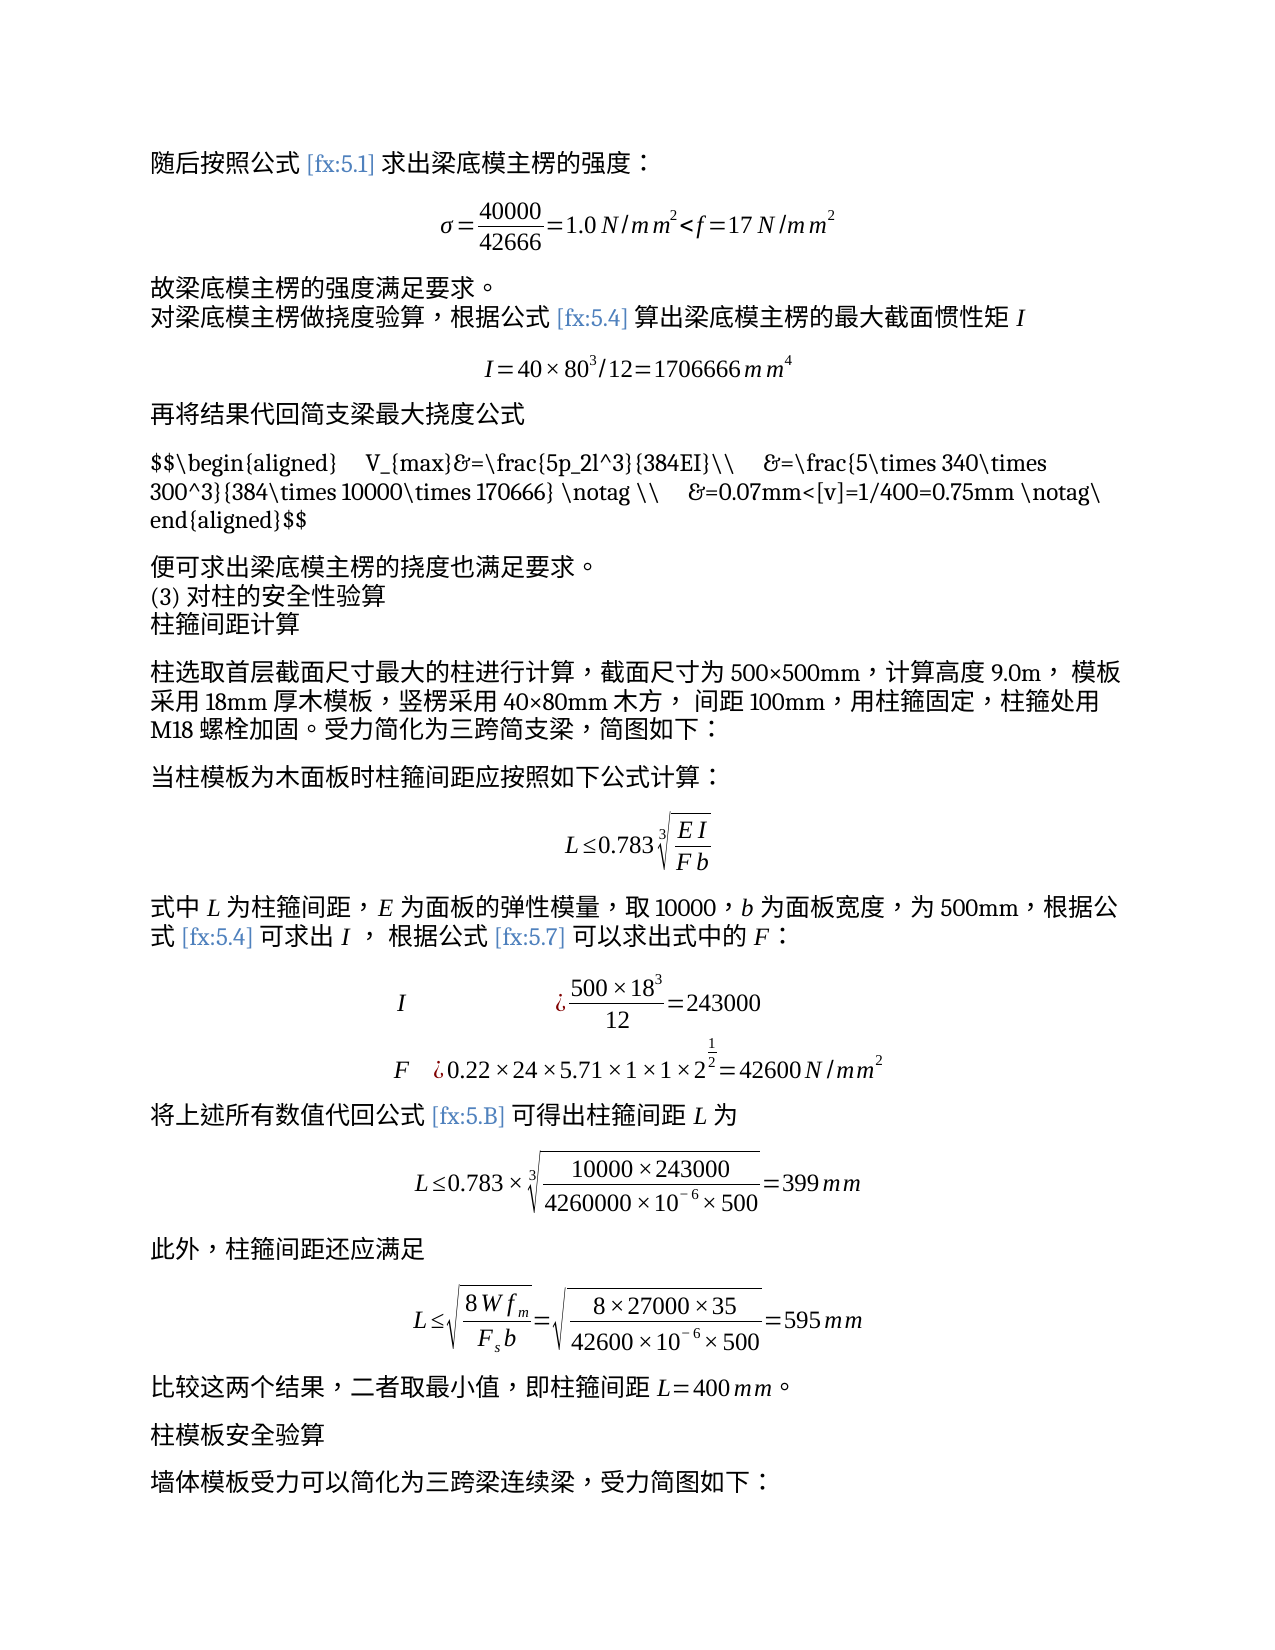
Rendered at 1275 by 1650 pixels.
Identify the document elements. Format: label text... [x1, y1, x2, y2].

text 式中 为柱箍间距， 为面板的弹性模量，取 10000， 为面板宽度，为 500mm，根据公式 [fx:5.4] 可求出 ， 根据公式 [fx:5.7] 可以求出式中的 ： [150, 894, 1125, 952]
text $$\begin{aligned} V_{max}&=\frac{5p_2l^3}{384EI}\\ &=\frac{5\times 340\times 300^3}{384\times 10000\times 170666} \notag \\ &=0.07mm<[v]=1/400=0.75mm \notag\end{aligned}$$ [150, 449, 1125, 535]
text 随后按照公式 [fx:5.1] 求出梁底模主楞的强度： [150, 150, 1125, 179]
text 此外，柱箍间距还应满足 [150, 1236, 1125, 1265]
text 便可求出梁底模主楞的挠度也满足要求。 (3) 对柱的安全性验算 柱箍间距计算 [150, 554, 1125, 640]
text 再将结果代回简支梁最大挠度公式 [150, 401, 1125, 430]
text 比较这两个结果，二者取最小值，即柱箍间距 。 [150, 1374, 1125, 1403]
text 柱模板安全验算 [150, 1422, 1125, 1451]
text 将上述所有数值代回公式 [fx:5.B] 可得出柱箍间距 为 [150, 1102, 1125, 1131]
text 故梁底模主楞的强度满足要求。 对梁底模主楞做挠度验算，根据公式 [fx:5.4] 算出梁底模主楞的最大截面惯性矩 [150, 275, 1125, 333]
text 柱选取首层截面尺寸最大的柱进行计算，截面尺寸为 500×500mm，计算高度 9.0m， 模板采用 18mm 厚木模板，竖楞采用 40×80mm 木方， 间距 100mm，用柱箍固定，柱箍处用 M18 螺栓加固。受力简化为三跨简支梁，简图如下： [150, 659, 1125, 745]
text 当柱模板为木面板时柱箍间距应按照如下公式计算： [150, 764, 1125, 793]
text 墙体模板受力可以简化为三跨梁连续梁，受力简图如下： [150, 1469, 1125, 1498]
